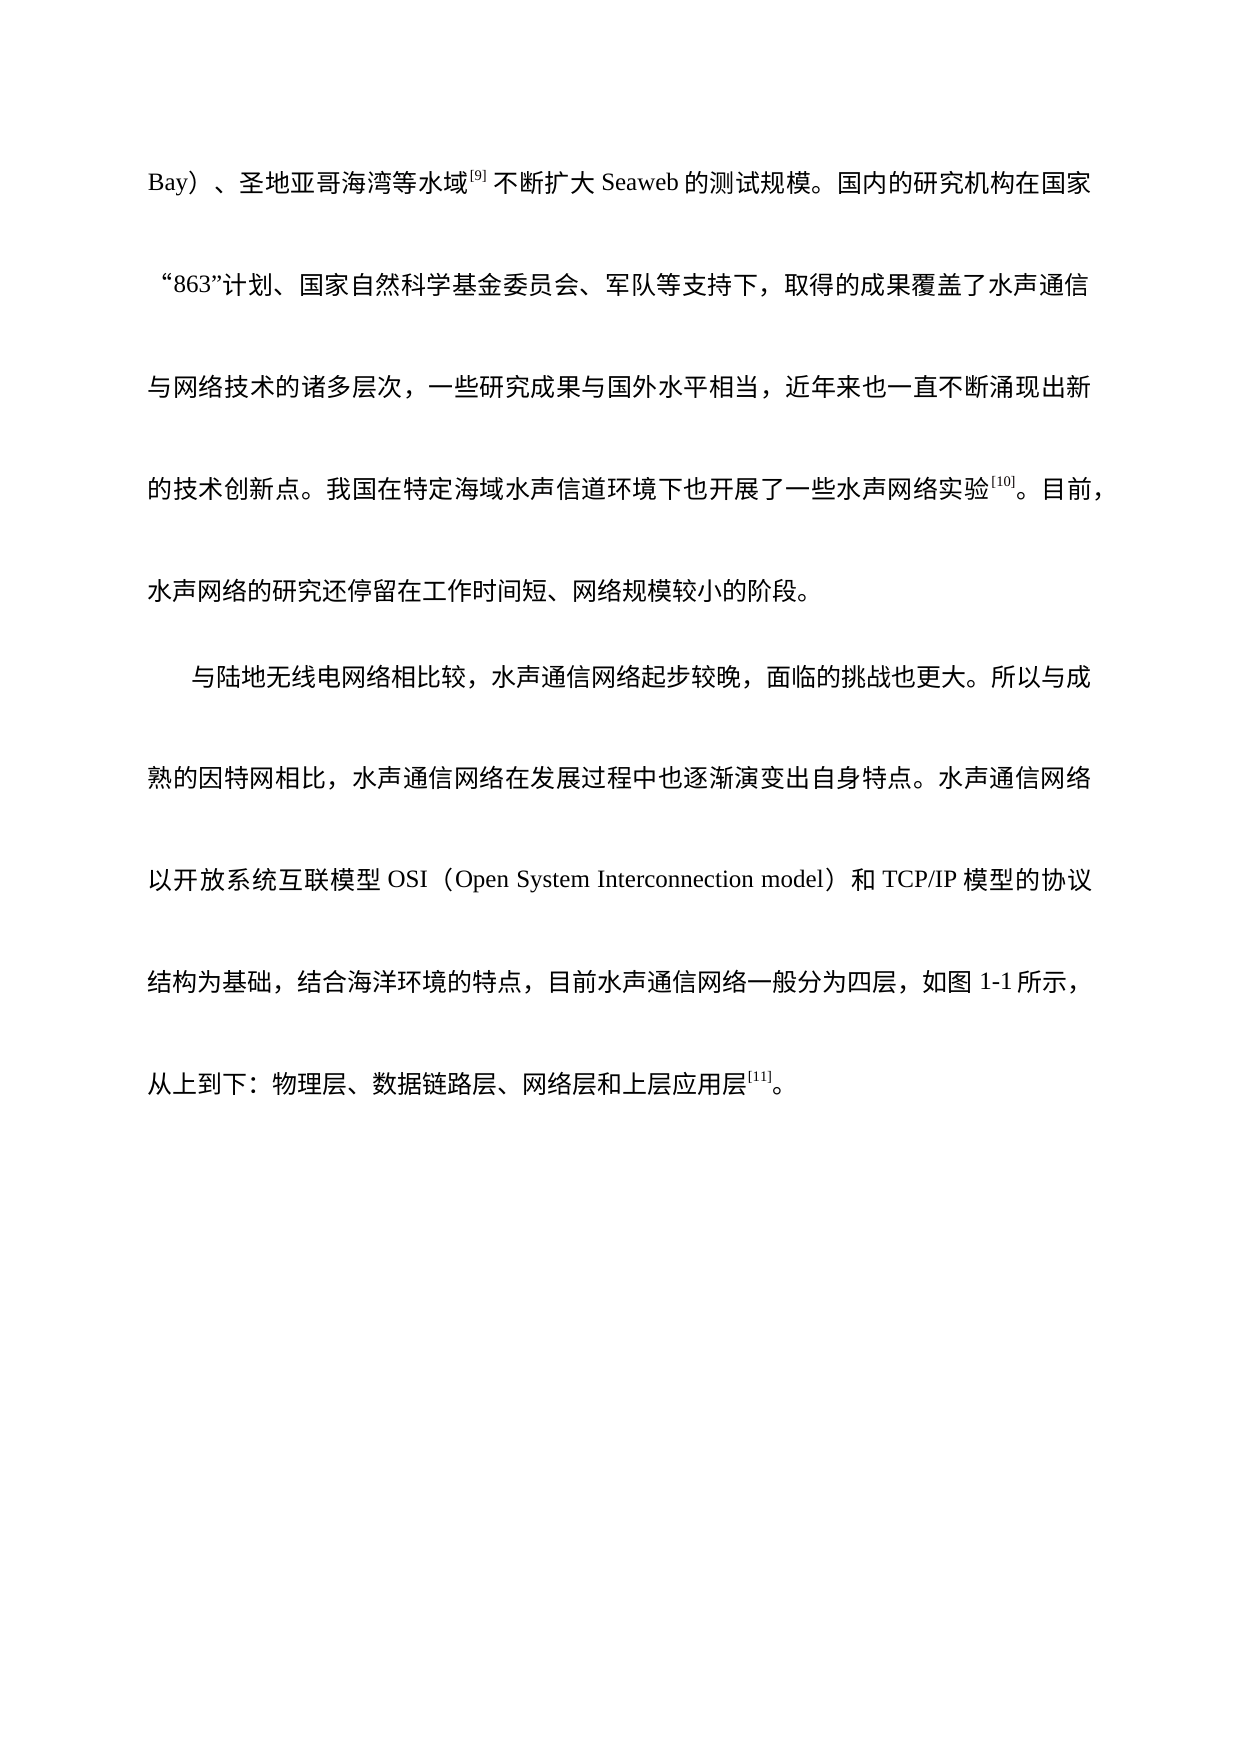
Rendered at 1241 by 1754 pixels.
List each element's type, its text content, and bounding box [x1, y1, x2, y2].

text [148, 148, 1092, 623]
text 与陆地无线电网络相比较，水声通信网络起步较晚，面临的挑战也更大。所以与成熟的因特网相比，水声通信网络在发展过程中也逐渐演变出自身特点。水声通信网络以开放系统互联模型OSI（Open System Interconnection model）和TCP/IP模型的协议结构为基础，结合海洋环境的特点，目前水声通信网络一般分为四层，如图1-1所示，从上到下：物理层、数据链路层、网络层和上层应用层[11]。 [148, 641, 1092, 1117]
